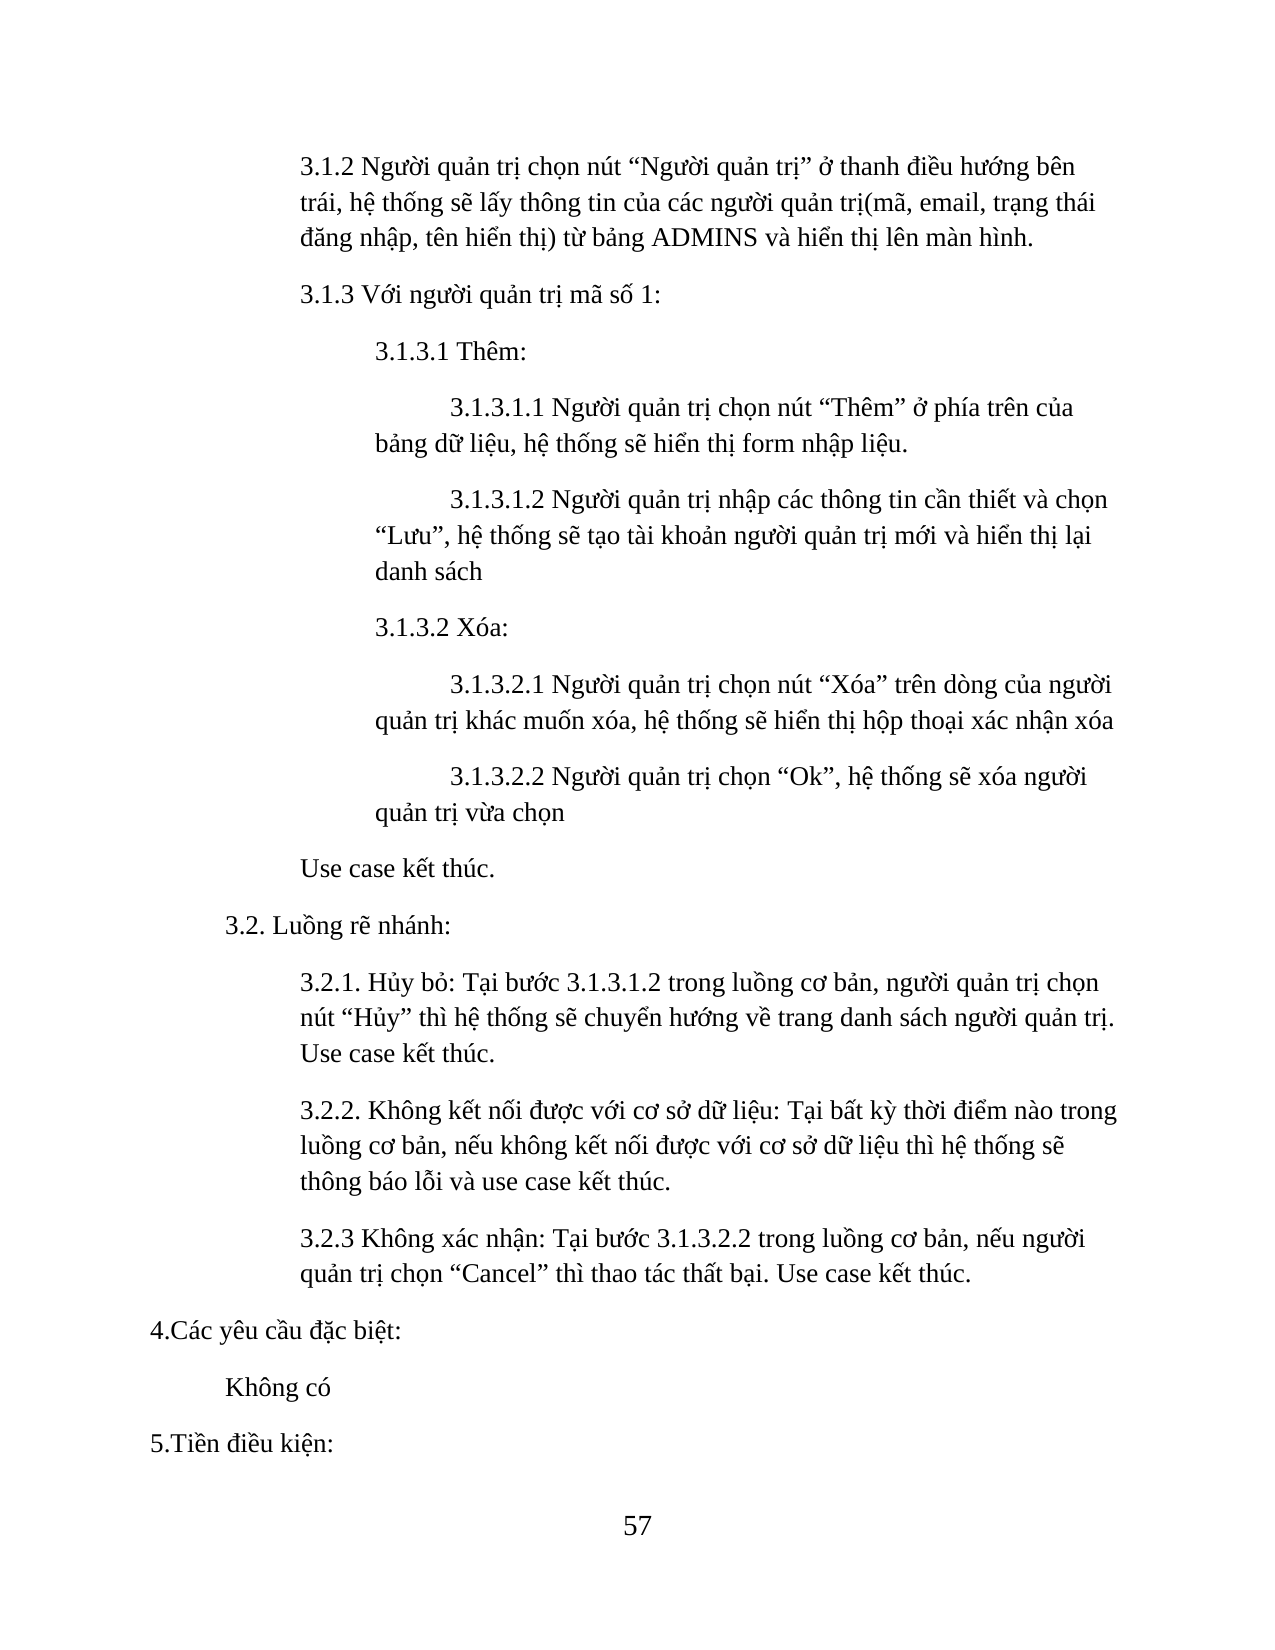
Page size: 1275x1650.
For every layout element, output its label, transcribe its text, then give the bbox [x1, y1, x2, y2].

text 3.1.3.1 Thêm: [300, 334, 1125, 366]
text 3.2.3 Không xác nhận: Tại bước 3.1.3.2.2 trong luồng cơ bản, nếu người quản trị chọn “Cancel” thì thao tác thất bại. Use case kết thúc. [300, 1222, 1125, 1289]
text 3.1.3.2 Xóa: [150, 611, 1125, 643]
text Không có [150, 1371, 1125, 1402]
text 3.1.3.2.2 Người quản trị chọn “Ok”, hệ thống sẽ xóa người quản trị vừa chọn [375, 760, 1125, 827]
text 3.1.3.1.1 Người quản trị chọn nút “Thêm” ở phía trên của bảng dữ liệu, hệ thống sẽ hiển thị form nhập liệu. [375, 391, 1125, 458]
text 3.1.3.2.1 Người quản trị chọn nút “Xóa” trên dòng của người quản trị khác muốn xóa, hệ thống sẽ hiển thị hộp thoại xác nhận xóa [375, 668, 1125, 735]
text 3.1.2 Người quản trị chọn nút “Người quản trị” ở thanh điều hướng bên trái, hệ thống sẽ lấy thông tin của các người quản trị(mã, email, trạng thái đăng nhập, tên hiển thị) từ bảng ADMINS và hiển thị lên màn hình. [300, 150, 1125, 253]
text 3.1.3 Với người quản trị mã số 1: [300, 278, 1125, 309]
text Use case kết thúc. [150, 853, 1125, 884]
text 5.Tiền điều kiện: [150, 1427, 1125, 1458]
text 3.2.1. Hủy bỏ: Tại bước 3.1.3.1.2 trong luồng cơ bản, người quản trị chọn nút “Hủy” thì hệ thống sẽ chuyển hướng về trang danh sách người quản trị. Use case kết thúc. [300, 966, 1125, 1068]
text 4.Các yêu cầu đặc biệt: [150, 1314, 1125, 1345]
text 3.2.2. Không kết nối được với cơ sở dữ liệu: Tại bất kỳ thời điểm nào trong luồng cơ bản, nếu không kết nối được với cơ sở dữ liệu thì hệ thống sẽ thông báo lỗi và use case kết thúc. [300, 1094, 1125, 1196]
text 3.1.3.1.2 Người quản trị nhập các thông tin cần thiết và chọn “Lưu”, hệ thống sẽ tạo tài khoản người quản trị mới và hiển thị lại danh sách [375, 483, 1125, 586]
text 3.2. Luồng rẽ nhánh: [150, 909, 1125, 940]
